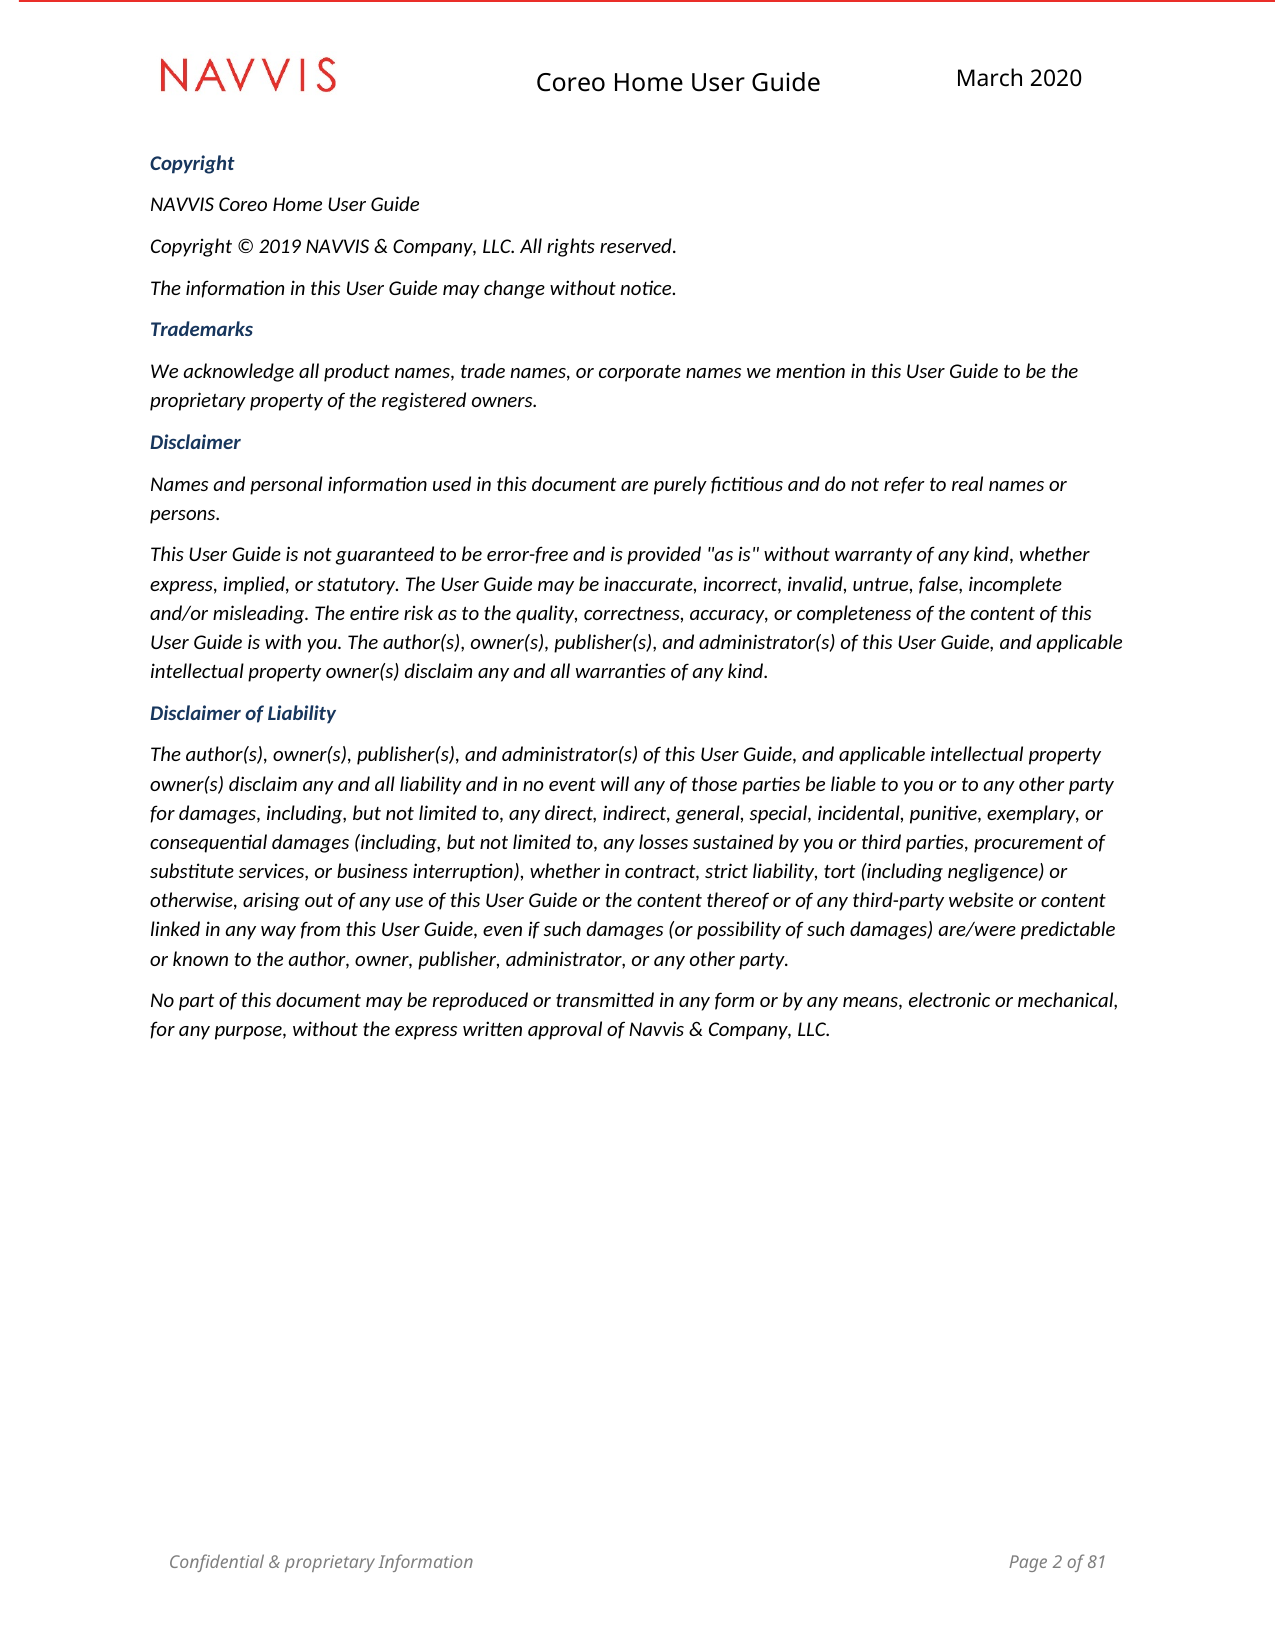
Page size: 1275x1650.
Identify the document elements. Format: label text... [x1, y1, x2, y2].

text Copyright © 2019 NAVVIS & Company, LLC. All rights reserved. [150, 233, 1125, 259]
text The information in this User Guide may change without notice. [150, 275, 1125, 300]
text NAVVIS Coreo Home User Guide [150, 192, 1125, 217]
text The author(s), owner(s), publisher(s), and administrator(s) of this User Guide, and applicable intellectual property owner(s) disclaim any and all liability and in no event will any of those parties be liable to you or to any other party for damages, including, but not limited to, any direct, indirect, general, special, incidental, punitive, exemplary, or consequential damages (including, but not limited to, any losses sustained by you or third parties, procurement of substitute services, or business interruption), whether in contract, strict liability, tort (including negligence) or otherwise, arising out of any use of this User Guide or the content thereof or of any third-party website or content linked in any way from this User Guide, even if such damages (or possibility of such damages) are/were predictable or known to the author, owner, publisher, administrator, or any other party. [150, 742, 1125, 971]
picture [150, 51, 346, 99]
text Disclaimer of Liability [150, 700, 1125, 725]
text Copyright [150, 150, 1125, 175]
text Names and personal information used in this document are purely fictitious and do not refer to real names or persons. [150, 471, 1125, 525]
text This User Guide is not guaranteed to be error-free and is provided "as is" without warranty of any kind, whether express, implied, or statutory. The User Guide may be inaccurate, incorrect, invalid, untrue, false, incomplete and/or misleading. The entire risk as to the quality, correctness, accuracy, or completeness of the content of this User Guide is with you. The author(s), owner(s), publisher(s), and administrator(s) of this User Guide, and applicable intellectual property owner(s) disclaim any and all warranties of any kind. [150, 542, 1125, 684]
text No part of this document may be reproduced or transmitted in any form or by any means, electronic or mechanical, for any purpose, without the express written approval of Navvis & Company, LLC. [150, 987, 1125, 1042]
text We acknowledge all product names, trade names, or corporate names we mention in this User Guide to be the proprietary property of the registered owners. [150, 358, 1125, 413]
text Trademarks [150, 317, 1125, 342]
text Disclaimer [150, 429, 1125, 454]
